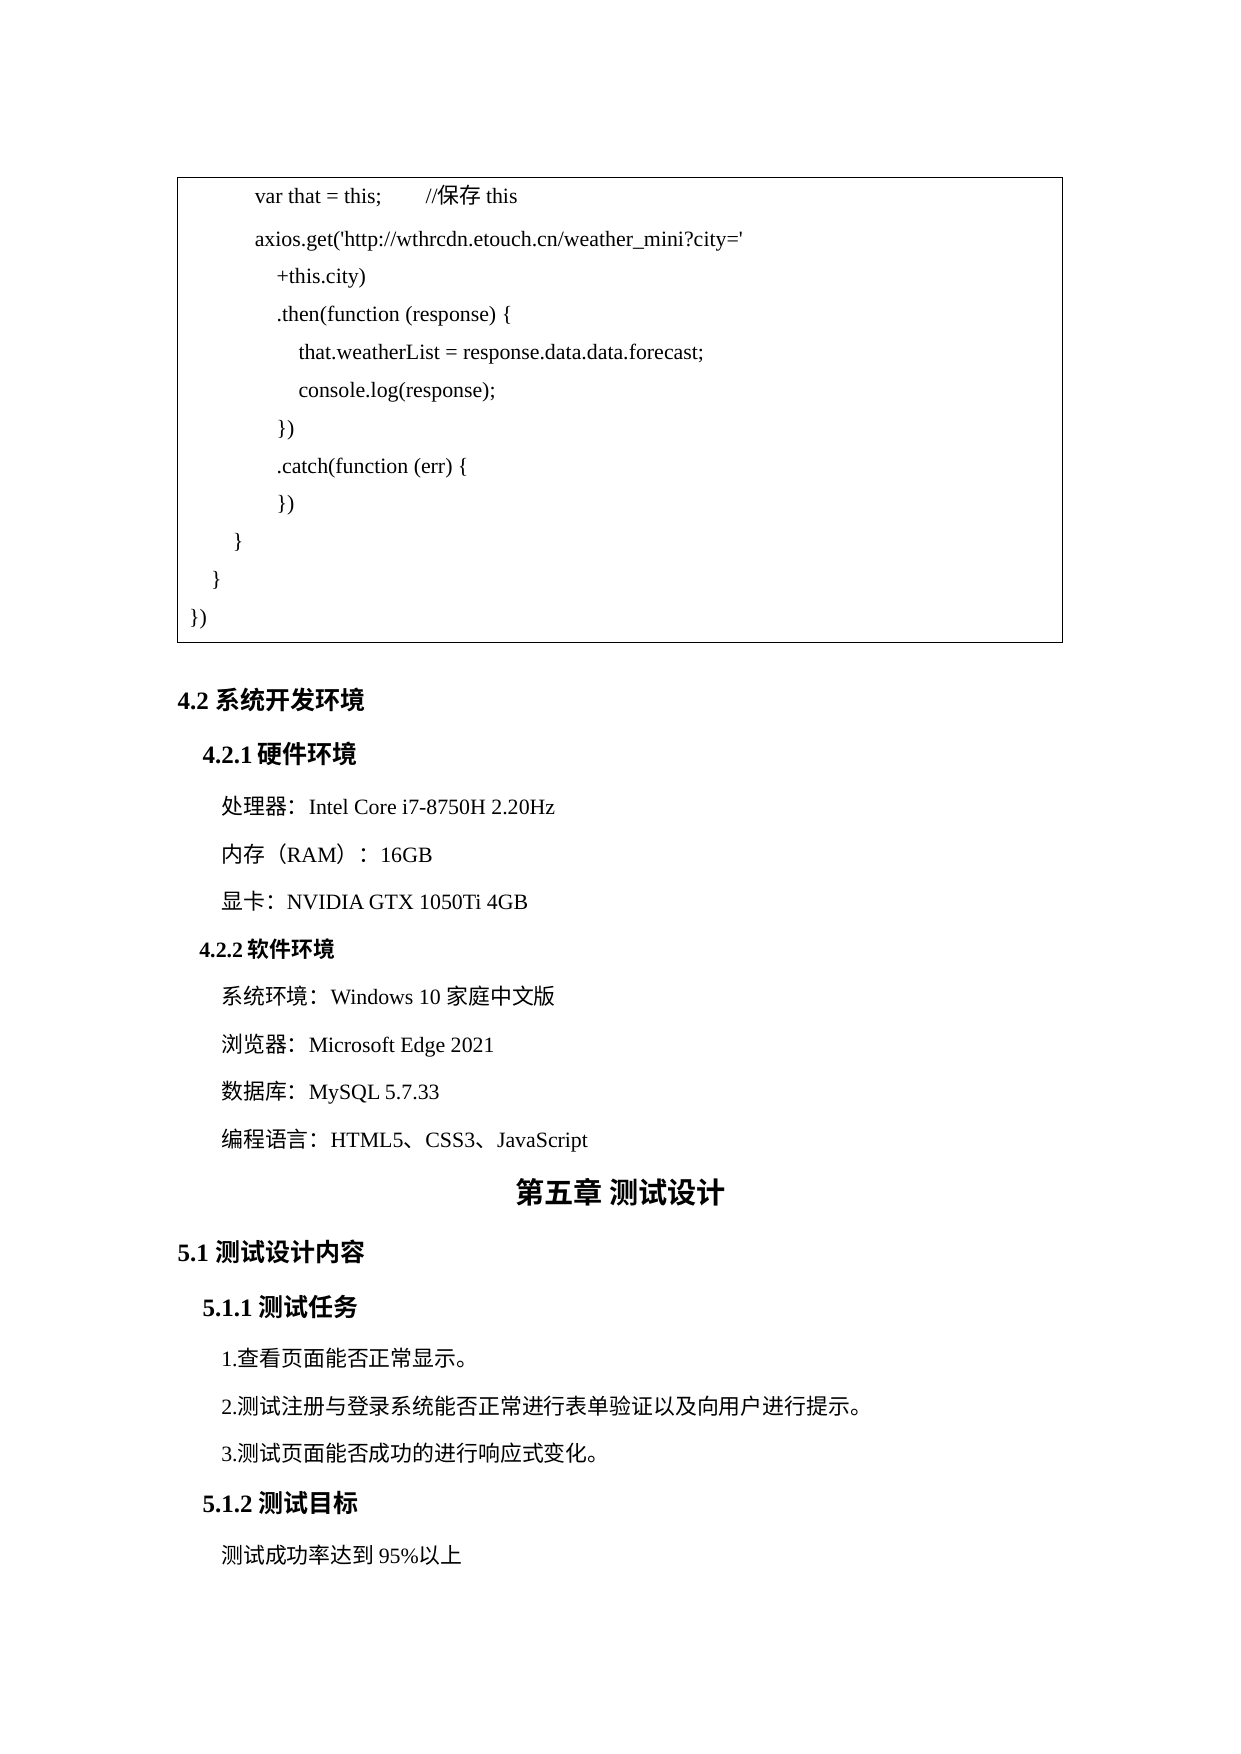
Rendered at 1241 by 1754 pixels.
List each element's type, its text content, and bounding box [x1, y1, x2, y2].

text 处理器：Intel Core i7-8750H 2.20Hz [177, 789, 1063, 821]
text 内存（RAM）：16GB [177, 837, 1063, 868]
text 2.测试注册与登录系统能否正常进行表单验证以及向用户进行提示。 [177, 1389, 1063, 1421]
text 浏览器：Microsoft Edge 2021 [177, 1027, 1063, 1058]
text 显卡：NVIDIA GTX 1050Ti 4GB [177, 884, 1063, 916]
text 第五章 测试设计 [177, 1169, 1063, 1211]
text 数据库：MySQL 5.7.33 [177, 1074, 1063, 1106]
text 3.测试页面能否成功的进行响应式变化。 [177, 1436, 1063, 1468]
text 系统环境：Windows 10 家庭中文版 [177, 979, 1063, 1011]
text 测试成功率达到95%以上 [177, 1538, 1063, 1570]
text 编程语言：HTML5、CSS3、JavaScript [177, 1122, 1063, 1153]
text 4.2.1硬件环境 [177, 735, 1063, 771]
text 5.1.1 测试任务 [177, 1287, 1063, 1323]
text 5.1.2 测试目标 [177, 1484, 1063, 1520]
text 4.2 系统开发环境 [177, 680, 1063, 717]
text 4.2.2软件环境 [177, 932, 1063, 963]
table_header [178, 178, 1062, 642]
text 5.1 测试设计内容 [177, 1233, 1063, 1269]
text 1.查看页面能否正常显示。 [177, 1341, 1063, 1373]
